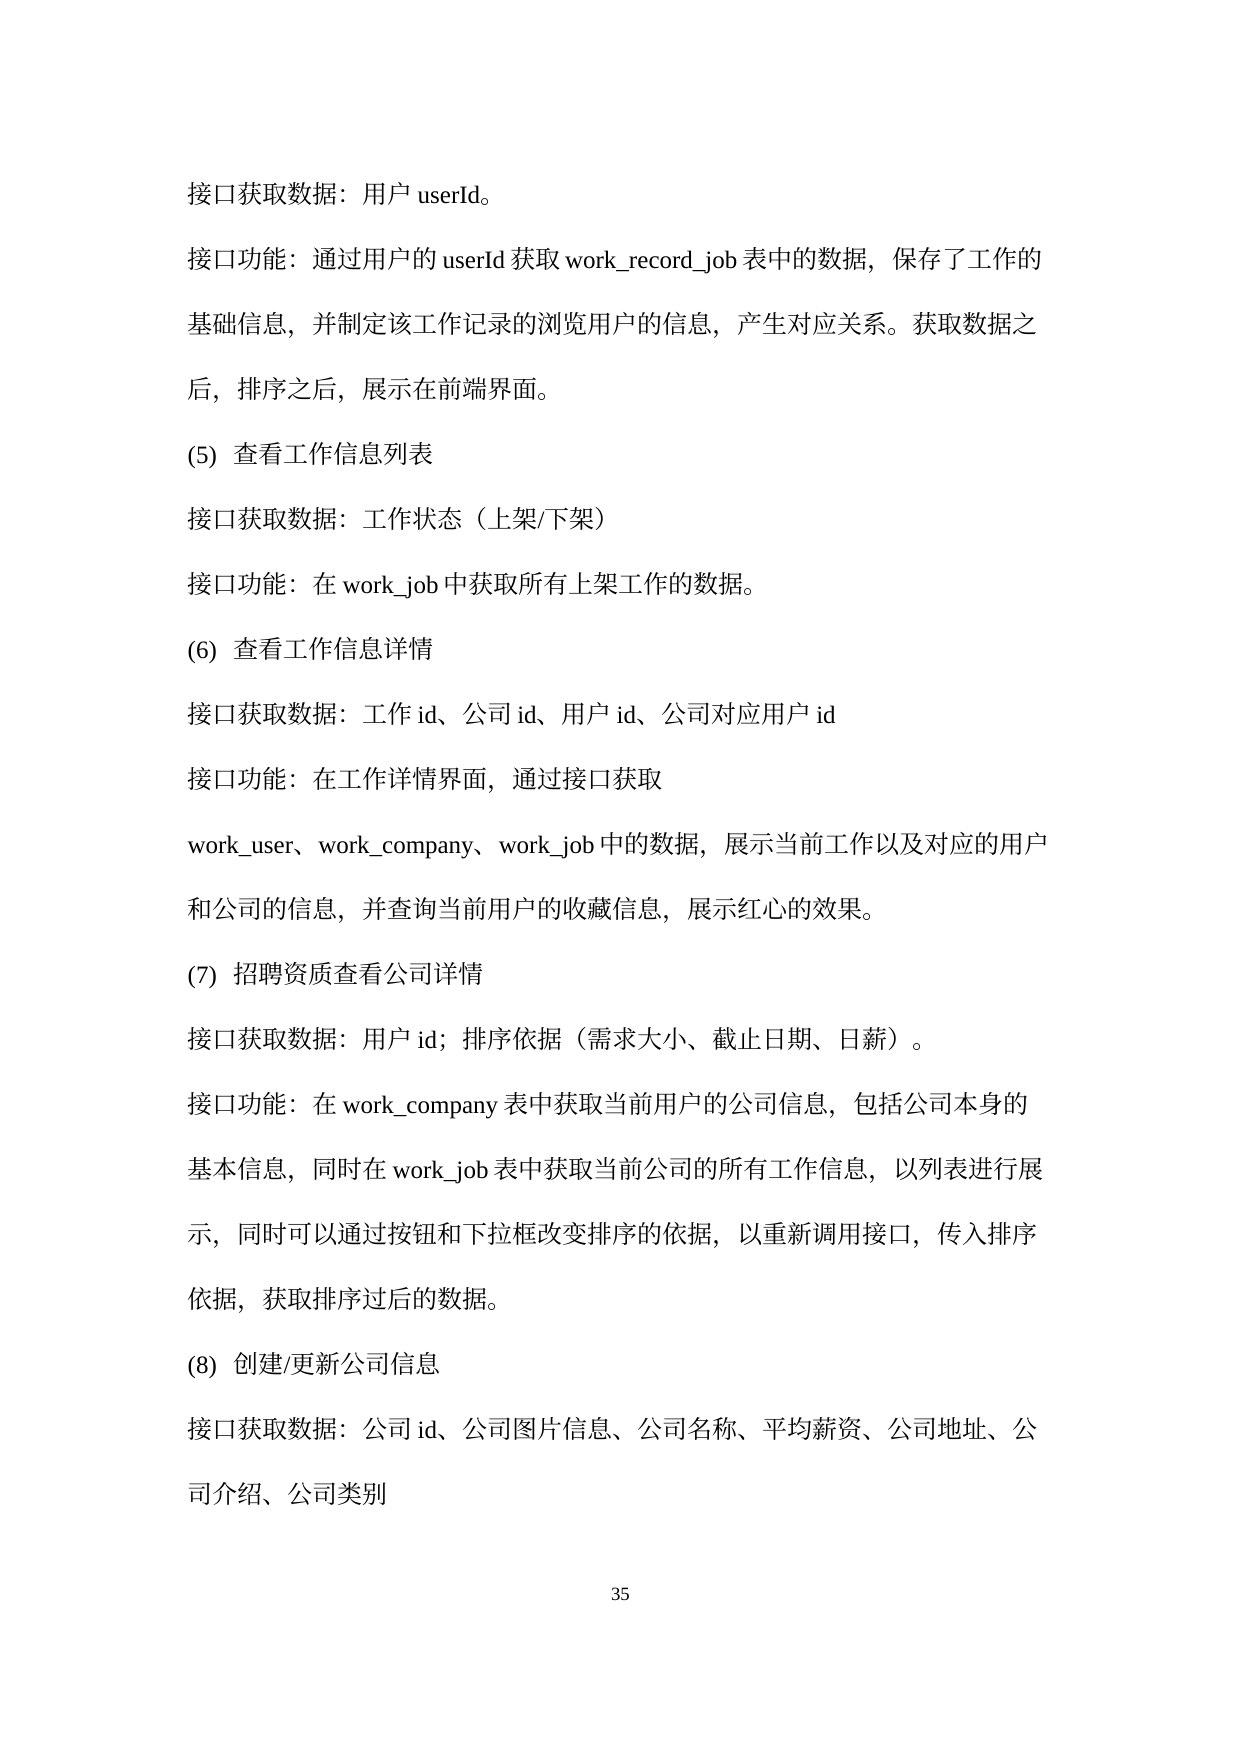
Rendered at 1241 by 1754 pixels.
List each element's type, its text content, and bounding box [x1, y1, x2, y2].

text 接口获取数据：工作id、公司id、用户id、公司对应用户id [187, 680, 1053, 745]
list 查看工作信息列表 [187, 420, 1053, 485]
text 接口获取数据：工作状态（上架/下架） [187, 485, 1053, 550]
list 招聘资质查看公司详情 [187, 940, 1053, 1005]
text 接口获取数据：公司id、公司图片信息、公司名称、平均薪资、公司地址、公司介绍、公司类别 [187, 1395, 1053, 1525]
text 接口功能：在work_company表中获取当前用户的公司信息，包括公司本身的基本信息，同时在work_job表中获取当前公司的所有工作信息，以列表进行展示，同时可以通过按钮和下拉框改变排序的依据，以重新调用接口，传入排序依据，获取排序过后的数据。 [187, 1070, 1053, 1330]
text 接口功能：在work_job中获取所有上架工作的数据。 [187, 550, 1053, 615]
text 接口功能：通过用户的userId获取work_record_job表中的数据，保存了工作的基础信息，并制定该工作记录的浏览用户的信息，产生对应关系。获取数据之后，排序之后，展示在前端界面。 [187, 225, 1053, 420]
list 创建/更新公司信息 [187, 1330, 1053, 1395]
text 接口功能：在工作详情界面，通过接口获取work_user、work_company、work_job中的数据，展示当前工作以及对应的用户和公司的信息，并查询当前用户的收藏信息，展示红心的效果。 [187, 745, 1053, 940]
text 接口获取数据：用户userId。 [187, 160, 1053, 225]
list 查看工作信息详情 [187, 615, 1053, 680]
text 接口获取数据：用户id；排序依据（需求大小、截止日期、日薪）。 [187, 1005, 1053, 1070]
